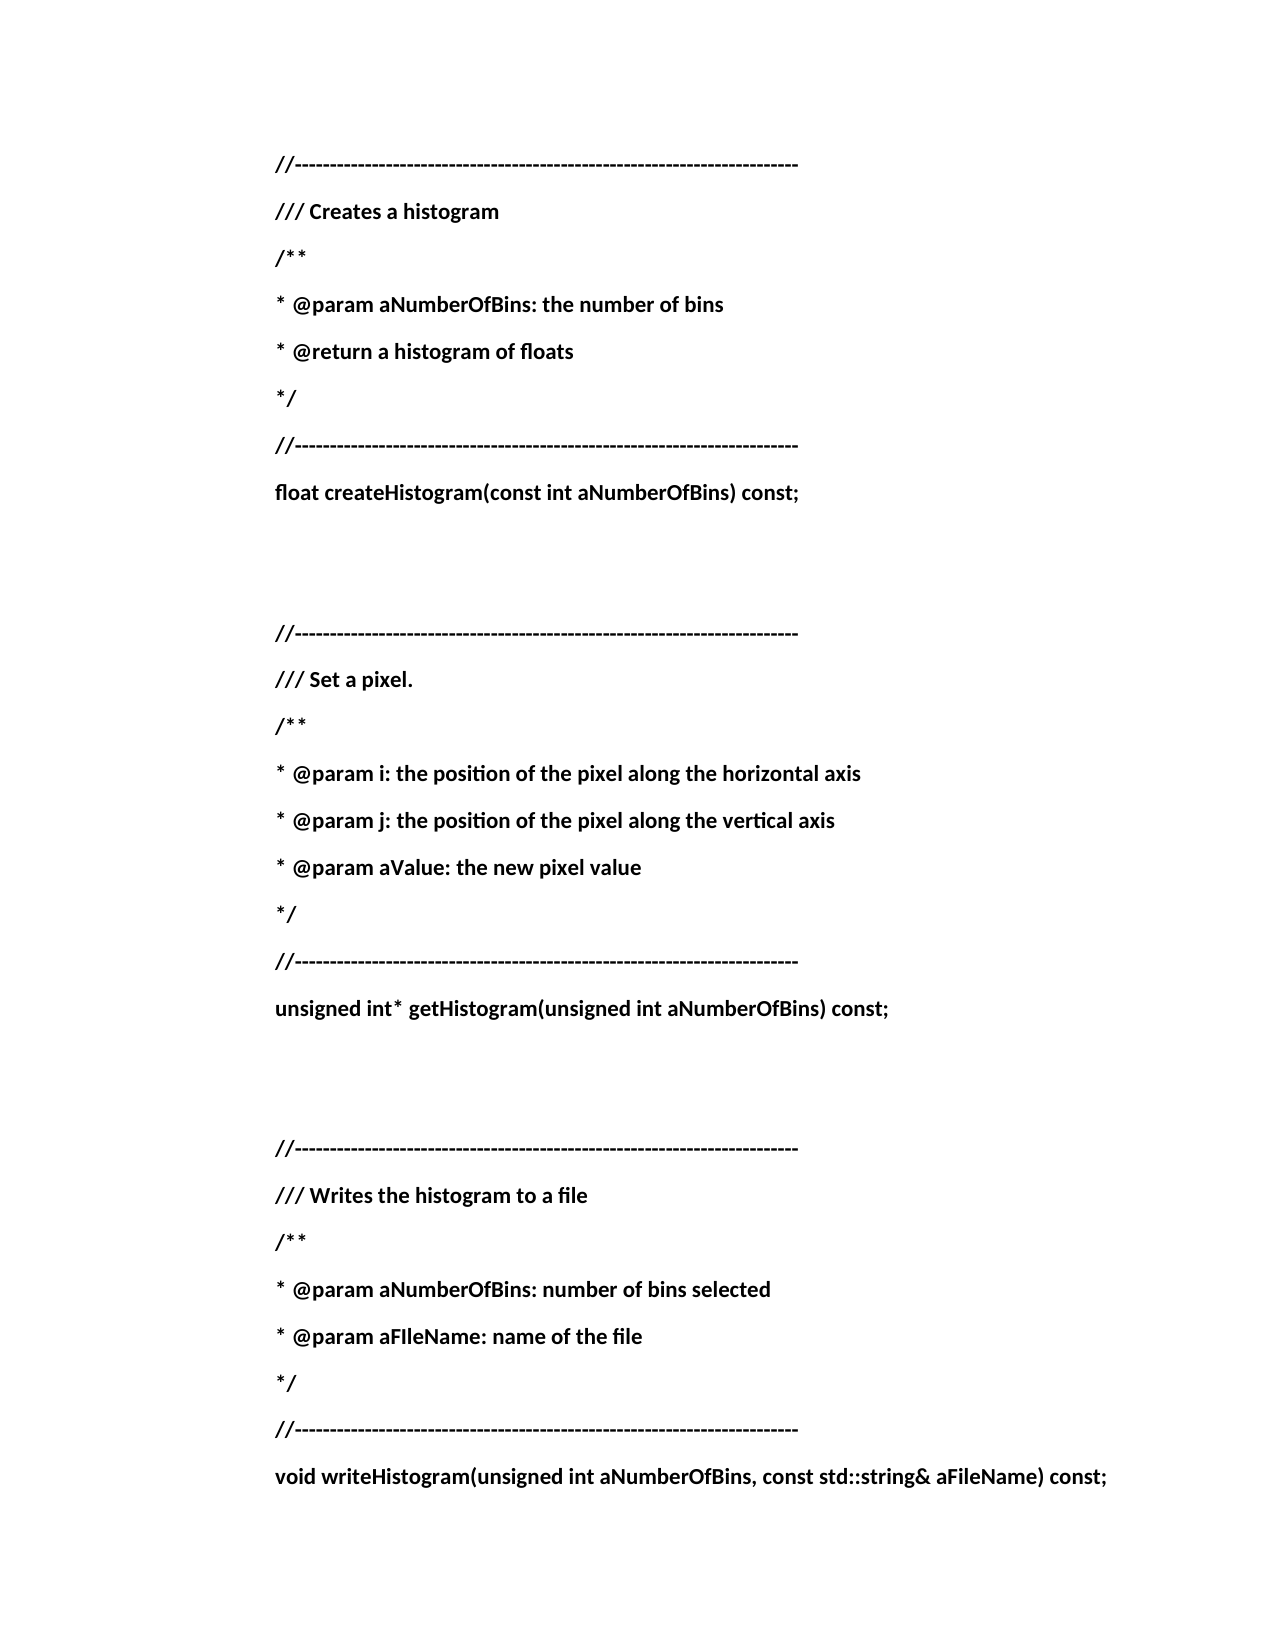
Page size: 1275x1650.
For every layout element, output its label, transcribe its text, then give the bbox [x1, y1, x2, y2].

text */ [150, 900, 1125, 928]
text * @param aFIleName: name of the file [150, 1322, 1125, 1350]
text //------------------------------------------------------------------------ [150, 1134, 1125, 1162]
text //------------------------------------------------------------------------ [150, 431, 1125, 459]
text * @param i: the position of the pixel along the horizontal axis [150, 759, 1125, 787]
text /** [150, 1228, 1125, 1256]
text float createHistogram(const int aNumberOfBins) const; [150, 478, 1125, 506]
text //------------------------------------------------------------------------ [150, 947, 1125, 975]
text unsigned int* getHistogram(unsigned int aNumberOfBins) const; [150, 994, 1125, 1022]
text * @param aNumberOfBins: number of bins selected [150, 1275, 1125, 1303]
text //------------------------------------------------------------------------ [150, 619, 1125, 647]
text * @param j: the position of the pixel along the vertical axis [150, 806, 1125, 834]
text */ [150, 1369, 1125, 1397]
text /** [150, 712, 1125, 741]
text * @param aNumberOfBins: the number of bins [150, 291, 1125, 319]
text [150, 150, 1125, 178]
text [150, 1416, 1125, 1444]
text * @return a histogram of floats [150, 337, 1125, 366]
text /** [150, 244, 1125, 272]
text /// Creates a histogram [150, 197, 1125, 225]
text /// Set a pixel. [150, 666, 1125, 694]
text void writeHistogram(unsigned int aNumberOfBins, const std::string& aFileName) const; [150, 1462, 1125, 1491]
text /// Writes the histogram to a file [150, 1181, 1125, 1209]
text * @param aValue: the new pixel value [150, 853, 1125, 881]
text */ [150, 384, 1125, 412]
